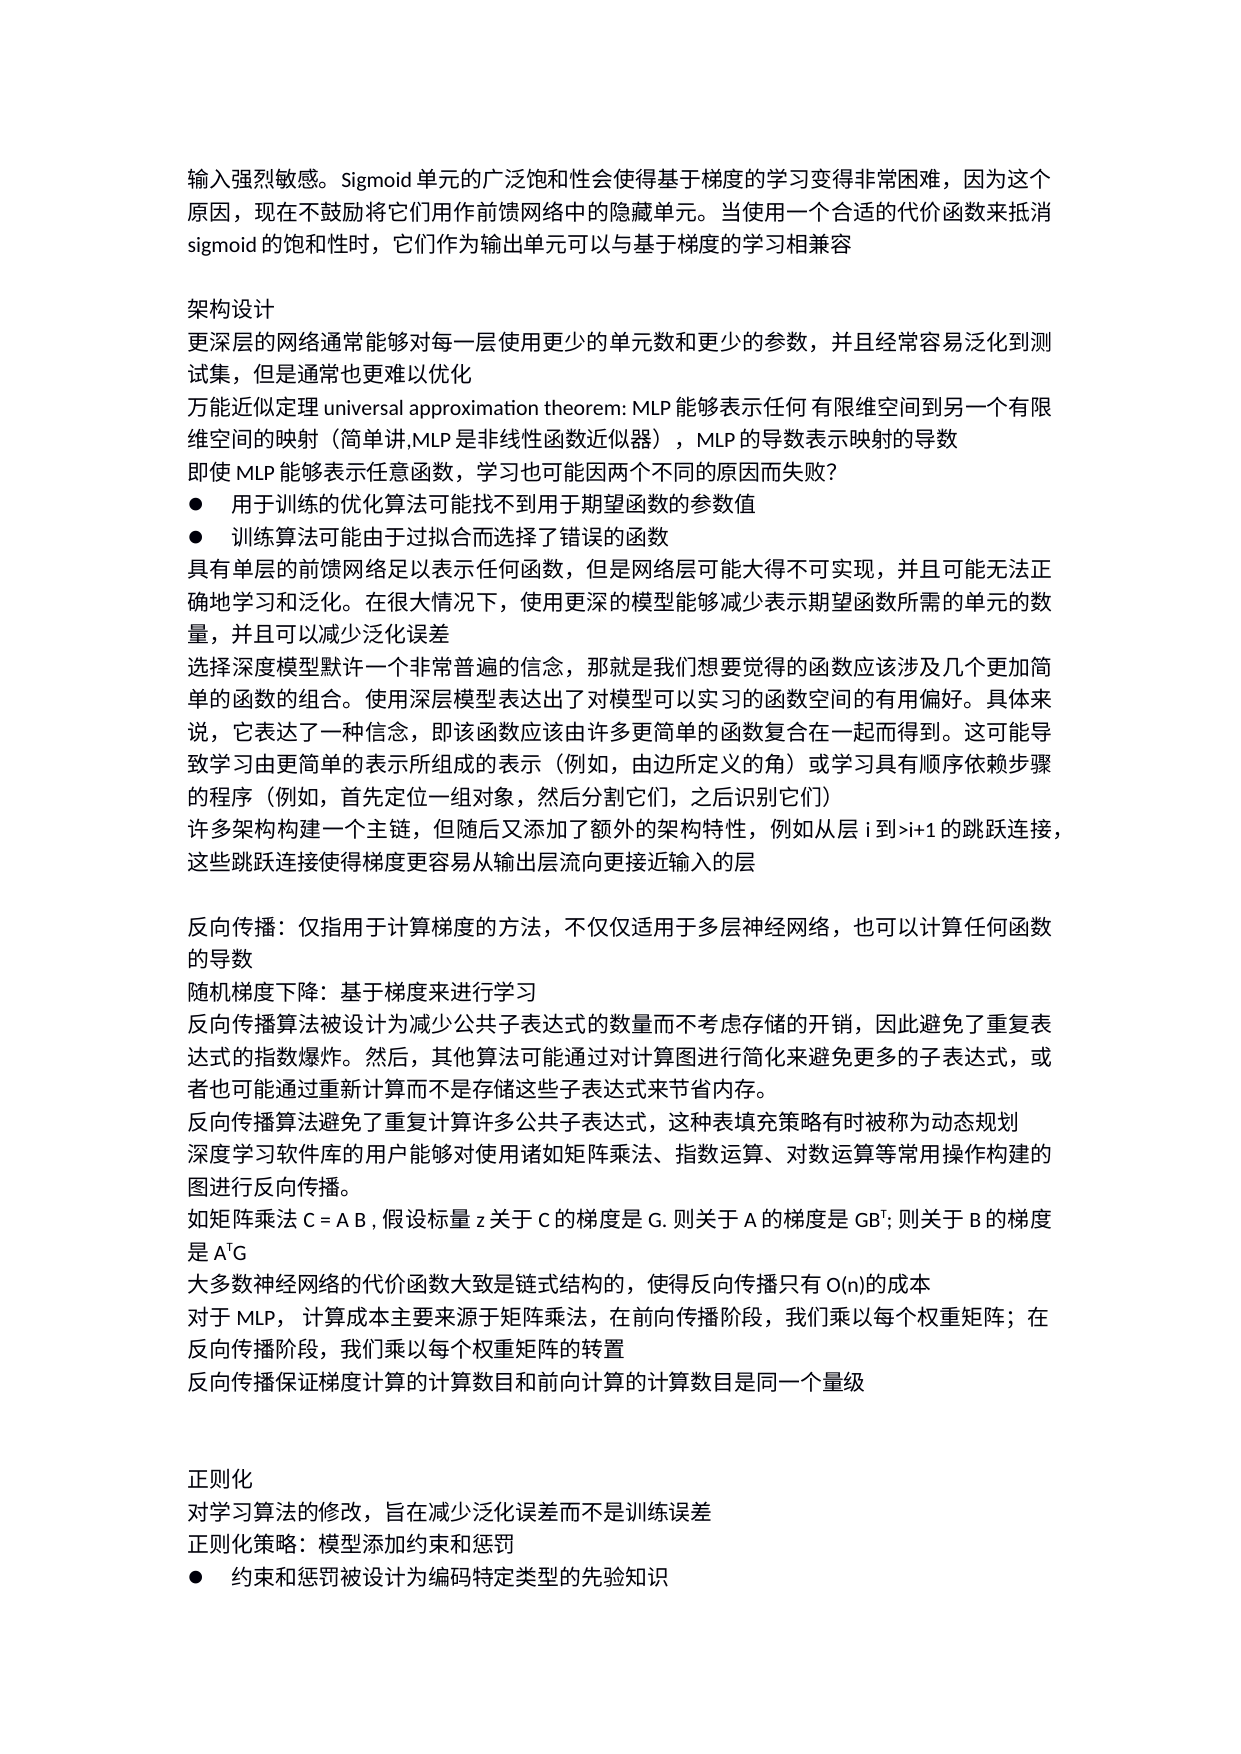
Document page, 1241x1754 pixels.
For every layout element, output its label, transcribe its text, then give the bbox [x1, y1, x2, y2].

text 具有单层的前馈网络足以表示任何函数，但是网络层可能大得不可实现，并且可能无法正确地学习和泛化。在很大情况下，使用更深的模型能够减少表示期望函数所需的单元的数量，并且可以减少泛化误差 [187, 552, 1053, 649]
list 训练算法可能由于过拟合而选择了错误的函数 [187, 519, 1053, 552]
text 正则化策略：模型添加约束和惩罚 [187, 1527, 1053, 1559]
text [187, 162, 1053, 259]
text 对学习算法的修改，旨在减少泛化误差而不是训练误差 [187, 1494, 1053, 1527]
text 反向传播算法避免了重复计算许多公共子表达式，这种表填充策略有时被称为动态规划 [187, 1104, 1053, 1137]
text 更深层的网络通常能够对每一层使用更少的单元数和更少的参数，并且经常容易泛化到测试集，但是通常也更难以优化 [187, 324, 1053, 389]
text 许多架构构建一个主链，但随后又添加了额外的架构特性，例如从层i到>i+1的跳跃连接，这些跳跃连接使得梯度更容易从输出层流向更接近输入的层 [187, 812, 1053, 877]
text 正则化 [187, 1462, 1053, 1494]
text 反向传播：仅指用于计算梯度的方法，不仅仅适用于多层神经网络，也可以计算任何函数的导数 [187, 909, 1053, 974]
text 即使MLP能够表示任意函数，学习也可能因两个不同的原因而失败？ [187, 454, 1053, 487]
text 反向传播保证梯度计算的计算数目和前向计算的计算数目是同一个量级 [187, 1364, 1053, 1397]
list 约束和惩罚被设计为编码特定类型的先验知识 [187, 1559, 1053, 1592]
text 如矩阵乘法C = A B , 假设标量z关于C的梯度是G. 则关于A的梯度是GBT; 则关于B的梯度是ATG [187, 1202, 1053, 1267]
text 对于MLP， 计算成本主要来源于矩阵乘法，在前向传播阶段，我们乘以每个权重矩阵；在反向传播阶段，我们乘以每个权重矩阵的转置 [187, 1299, 1053, 1364]
text 大多数神经网络的代价函数大致是链式结构的，使得反向传播只有O(n)的成本 [187, 1267, 1053, 1299]
text 选择深度模型默许一个非常普遍的信念，那就是我们想要觉得的函数应该涉及几个更加简单的函数的组合。使用深层模型表达出了对模型可以实习的函数空间的有用偏好。具体来说，它表达了一种信念，即该函数应该由许多更简单的函数复合在一起而得到。这可能导致学习由更简单的表示所组成的表示（例如，由边所定义的角）或学习具有顺序依赖步骤的程序（例如，首先定位一组对象，然后分割它们，之后识别它们） [187, 649, 1053, 812]
text 万能近似定理universal approximation theorem: MLP能够表示任何 有限维空间到另一个有限维空间的映射（简单讲,MLP是非线性函数近似器），MLP的导数表示映射的导数 [187, 389, 1053, 454]
text 深度学习软件库的用户能够对使用诸如矩阵乘法、指数运算、对数运算等常用操作构建的图进行反向传播。 [187, 1137, 1053, 1202]
text 反向传播算法被设计为减少公共子表达式的数量而不考虑存储的开销，因此避免了重复表达式的指数爆炸。然后，其他算法可能通过对计算图进行简化来避免更多的子表达式，或者也可能通过重新计算而不是存储这些子表达式来节省内存。 [187, 1007, 1053, 1104]
text 随机梯度下降：基于梯度来进行学习 [187, 974, 1053, 1007]
text 架构设计 [187, 292, 1053, 324]
list 用于训练的优化算法可能找不到用于期望函数的参数值 [187, 487, 1053, 519]
